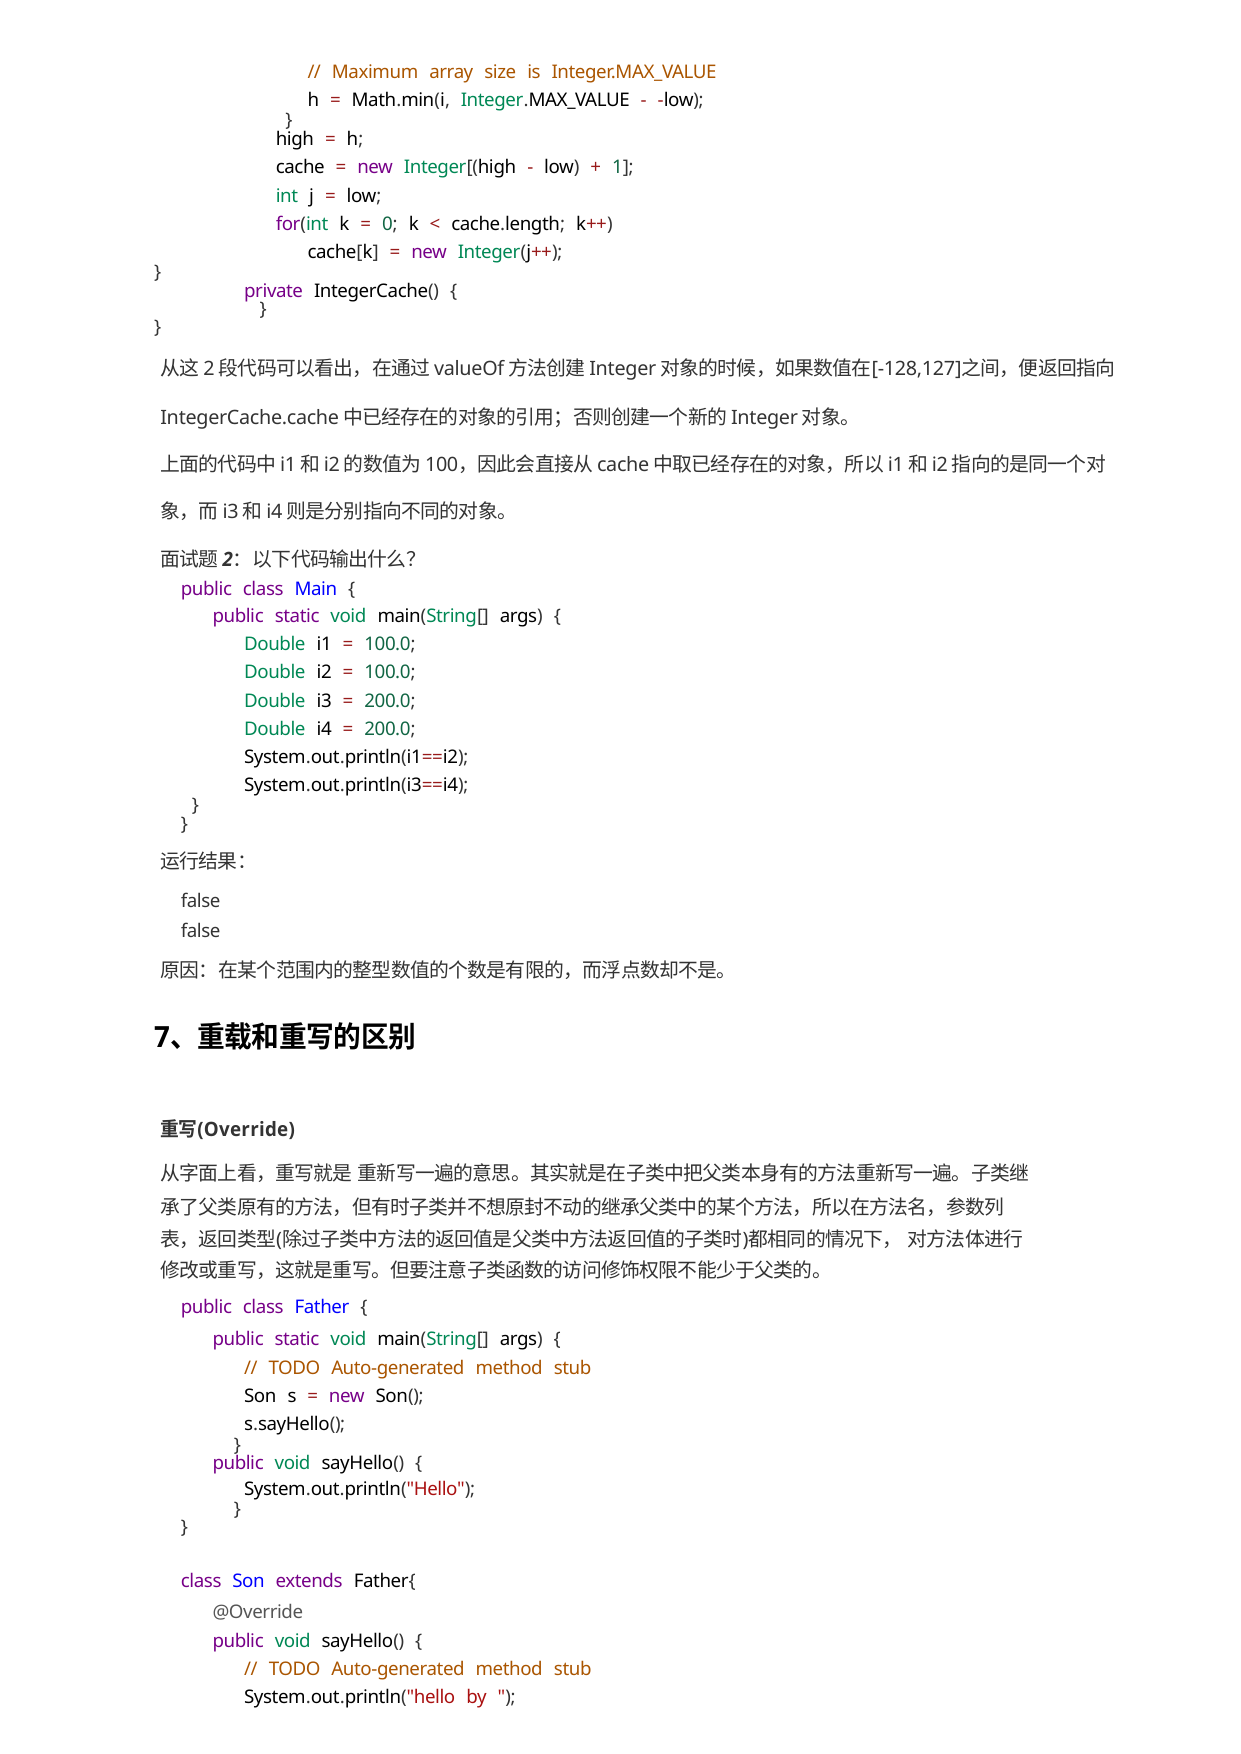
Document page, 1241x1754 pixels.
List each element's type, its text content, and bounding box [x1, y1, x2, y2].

text Double i3 = 200.0; [181, 684, 1124, 713]
text private IntegerCache() { [191, 282, 1124, 301]
text } [160, 815, 1124, 833]
text public class Father { [160, 1283, 1124, 1321]
text } [154, 319, 1124, 337]
text 重写(Override) [160, 1114, 1124, 1142]
text public class Main { [181, 576, 1124, 600]
text public static void main(String[] args) { [181, 600, 1124, 628]
text } [241, 301, 1124, 319]
subtitle 7、重载和重写的区别 [154, 1014, 1124, 1056]
text 表，返回类型(除过子类中方法的返回值是父类中方法返回值的子类时)都相同的情况下， 对方法体进行 [160, 1221, 1124, 1253]
text } [198, 1501, 1124, 1519]
text } [181, 1519, 1124, 1537]
text 从字面上看，重写就是 重新写一遍的意思。其实就是在子类中把父类本身有的方法重新写一遍。子类继 [160, 1142, 1124, 1189]
text int j = low; [191, 180, 1124, 208]
text cache = new Integer[(high - low) + 1]; [191, 148, 1124, 180]
text Double i2 = 100.0; [181, 656, 1124, 684]
text 面试题2：以下代码输出什么？ [160, 528, 1124, 576]
text public static void main(String[] args) { [160, 1321, 1124, 1352]
text false [160, 915, 1124, 943]
text for(int k = 0; k < cache.length; k++) [191, 208, 1124, 236]
text 修改或重写，这就是重写。但要注意子类函数的访问修饰权限不能少于父类的。 [160, 1253, 1124, 1283]
text System.out.println("hello by "); [181, 1681, 1124, 1709]
text class Son extends Father{ [181, 1562, 1124, 1594]
text // Maximum array size is Integer.MAX_VALUE [160, 56, 1124, 84]
text 上面的代码中i1和i2的数值为100，因此会直接从cache中取已经存在的对象，所以i1和i2指向的是同一个对象，而i3和i4则是分别指向不同的对象。 [160, 434, 1124, 528]
text } [154, 797, 1124, 815]
text System.out.println("Hello"); [191, 1473, 1124, 1501]
text h = Math.min(i, Integer.MAX_VALUE - -low); [160, 84, 1124, 112]
text Double i4 = 200.0; [181, 713, 1124, 741]
text } [154, 264, 1124, 282]
text System.out.println(i3==i4); [181, 769, 1124, 797]
text Double i1 = 100.0; [181, 628, 1124, 656]
text 承了父类原有的方法，但有时子类并不想原封不动的继承父类中的某个方法，所以在方法名，参数列 [160, 1189, 1124, 1221]
text public void sayHello() { [181, 1625, 1124, 1653]
text cache[k] = new Integer(j++); [191, 236, 1124, 264]
text public void sayHello() { [191, 1455, 1124, 1473]
text s.sayHello(); [160, 1408, 1124, 1436]
text } [241, 112, 1124, 130]
text 原因：在某个范围内的整型数值的个数是有限的，而浮点数却不是。 [160, 943, 1124, 987]
text } [198, 1436, 1124, 1455]
text false [160, 877, 1124, 915]
text // TODO Auto-generated method stub [181, 1653, 1124, 1681]
text 运行结果： [160, 833, 1124, 877]
text 从这2段代码可以看出，在通过valueOf方法创建Integer对象的时候，如果数值在[-128,127]之间，便返回指向IntegerCache.cache中已经存在的对象的引用；否则创建一个新的Integer对象。 [160, 337, 1124, 434]
text high = h; [191, 130, 1124, 148]
text @Override [181, 1594, 1124, 1625]
text // TODO Auto-generated method stub [160, 1352, 1124, 1380]
text Son s = new Son(); [160, 1380, 1124, 1408]
text System.out.println(i1==i2); [181, 741, 1124, 769]
